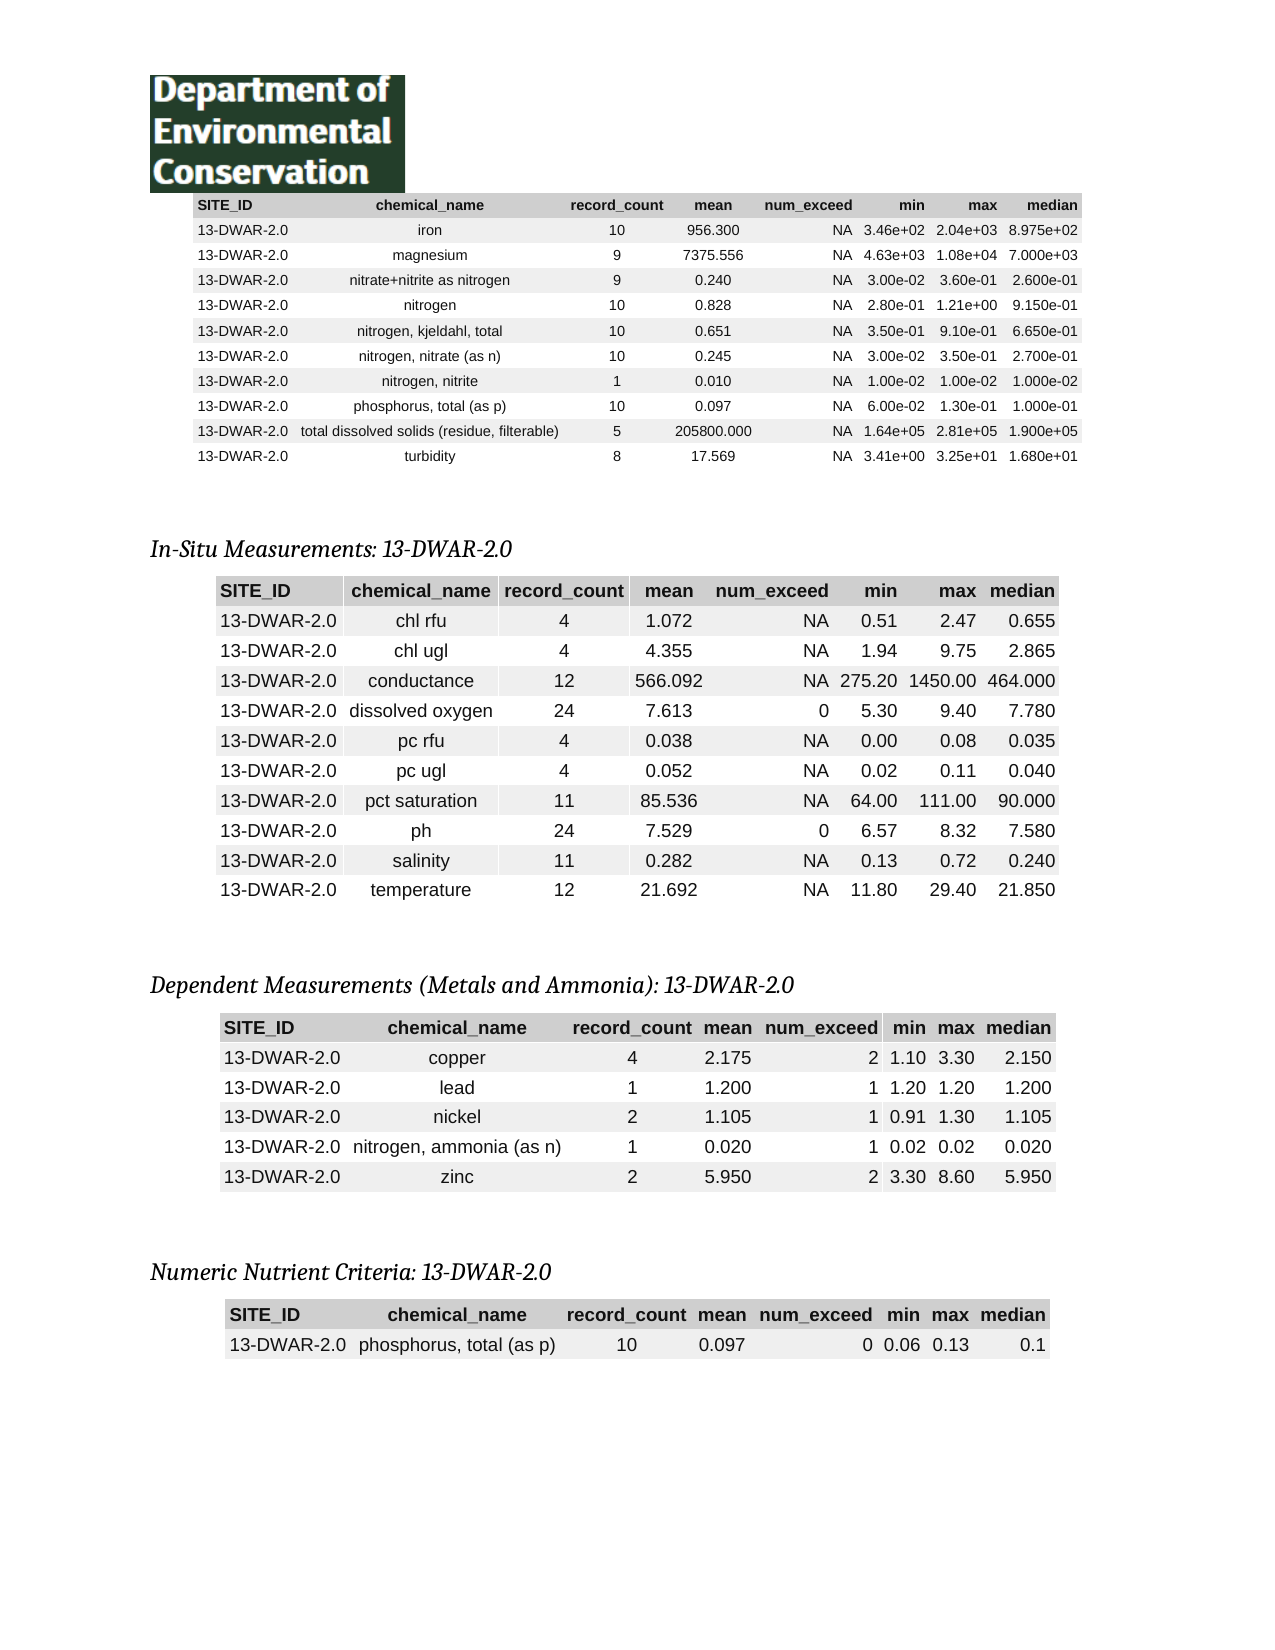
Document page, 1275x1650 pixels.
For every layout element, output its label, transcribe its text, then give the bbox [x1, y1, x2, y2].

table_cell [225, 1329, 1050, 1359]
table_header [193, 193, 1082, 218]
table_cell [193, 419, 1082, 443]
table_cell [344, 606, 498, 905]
text In-Situ Measurements: 13-DWAR-2.0 [150, 535, 1125, 564]
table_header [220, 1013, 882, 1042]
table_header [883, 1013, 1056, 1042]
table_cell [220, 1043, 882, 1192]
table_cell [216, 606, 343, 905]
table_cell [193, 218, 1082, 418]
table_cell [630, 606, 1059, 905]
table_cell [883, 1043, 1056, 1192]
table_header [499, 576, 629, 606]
text Numeric Nutrient Criteria: 13-DWAR-2.0 [150, 1258, 1125, 1287]
picture [150, 75, 406, 193]
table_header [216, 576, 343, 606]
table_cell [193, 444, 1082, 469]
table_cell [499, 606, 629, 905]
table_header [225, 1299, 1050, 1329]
text Dependent Measurements (Metals and Ammonia): 13-DWAR-2.0 [150, 971, 1125, 1000]
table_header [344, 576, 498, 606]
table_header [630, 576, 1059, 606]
